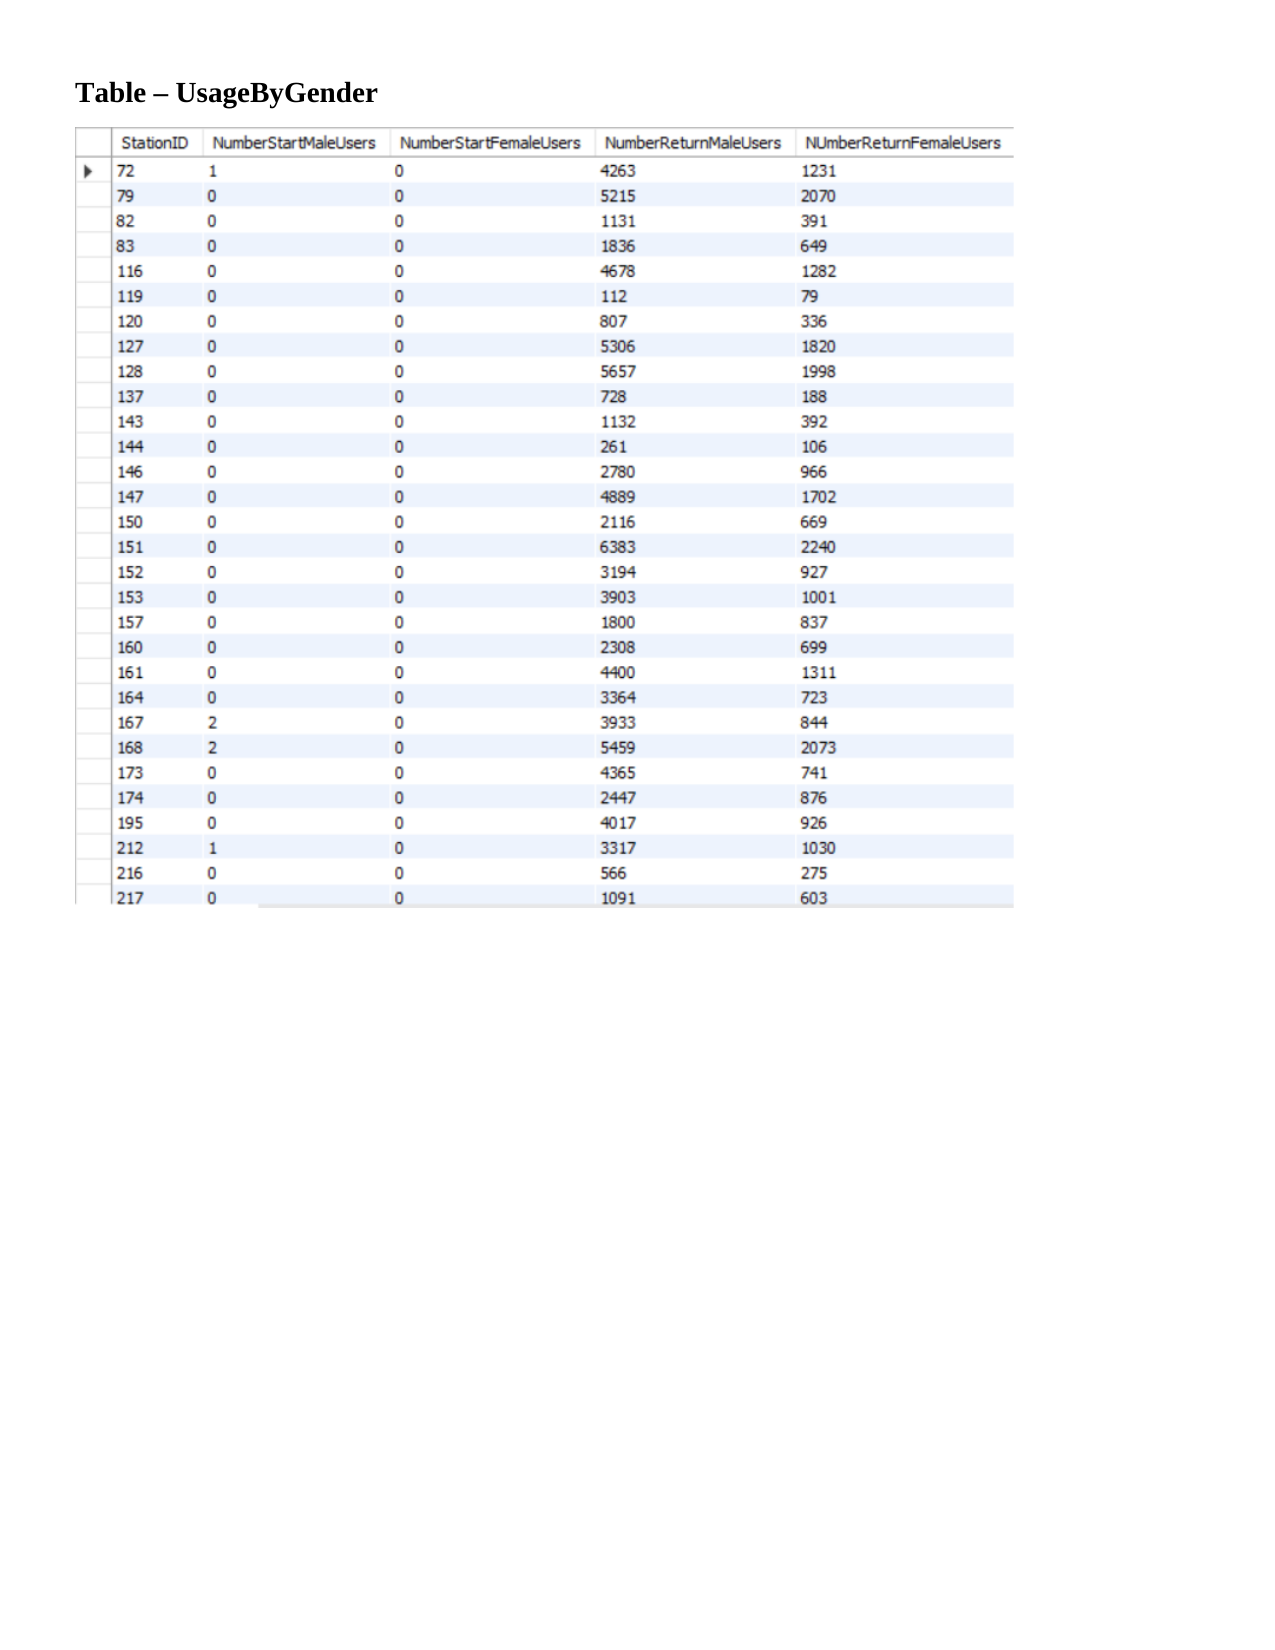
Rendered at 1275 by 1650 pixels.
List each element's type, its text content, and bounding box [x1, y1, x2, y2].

picture [75, 127, 1014, 908]
text Table – UsageByGender [75, 75, 1200, 108]
